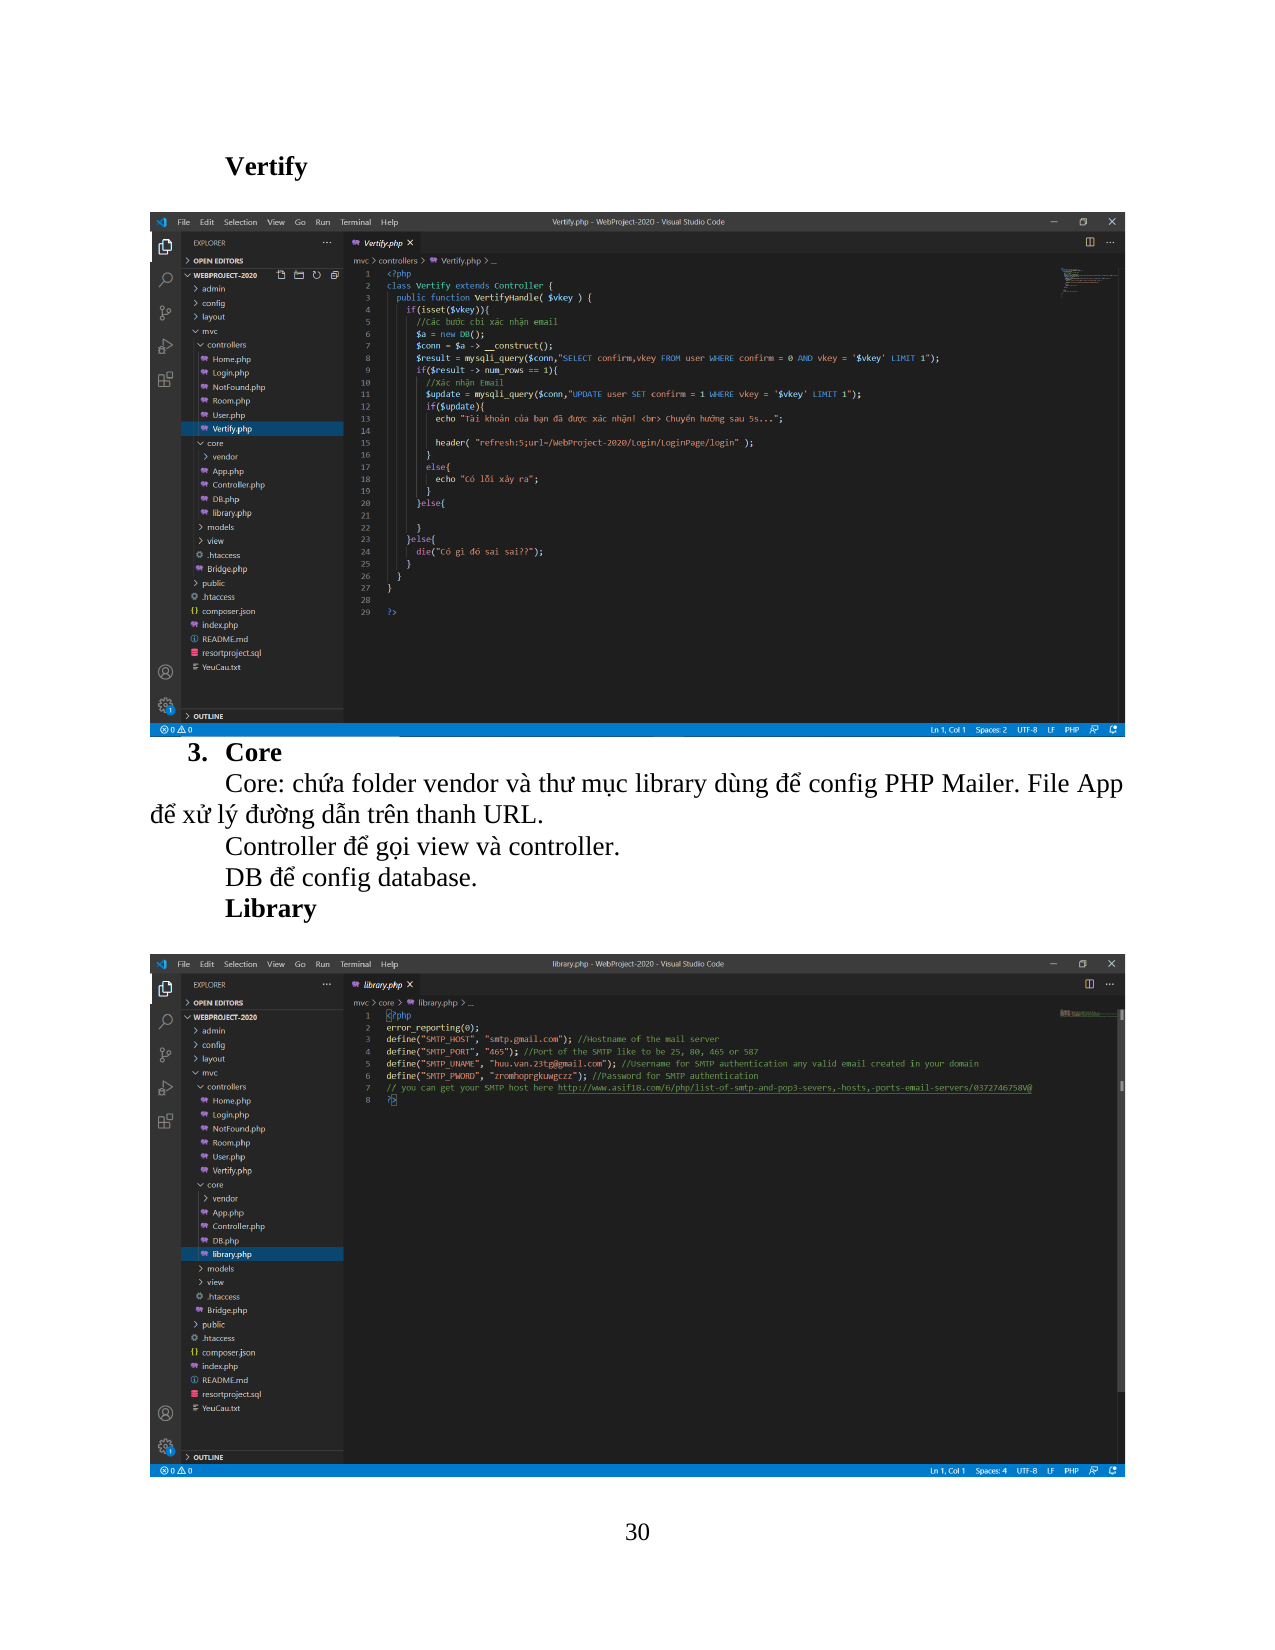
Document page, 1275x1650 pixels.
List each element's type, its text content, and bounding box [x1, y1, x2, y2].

list Core [187, 737, 1125, 767]
picture [150, 212, 1125, 737]
text DB để config database. [150, 861, 1125, 892]
text Controller để gọi view và controller. [150, 829, 1125, 861]
picture [150, 954, 1125, 1477]
text Vertify [150, 150, 1125, 181]
text Core: chứa folder vendor và thư mục library dùng để config PHP Mailer. File App để xử lý đường dẫn trên thanh URL. [150, 767, 1125, 829]
text Library [150, 892, 1125, 923]
